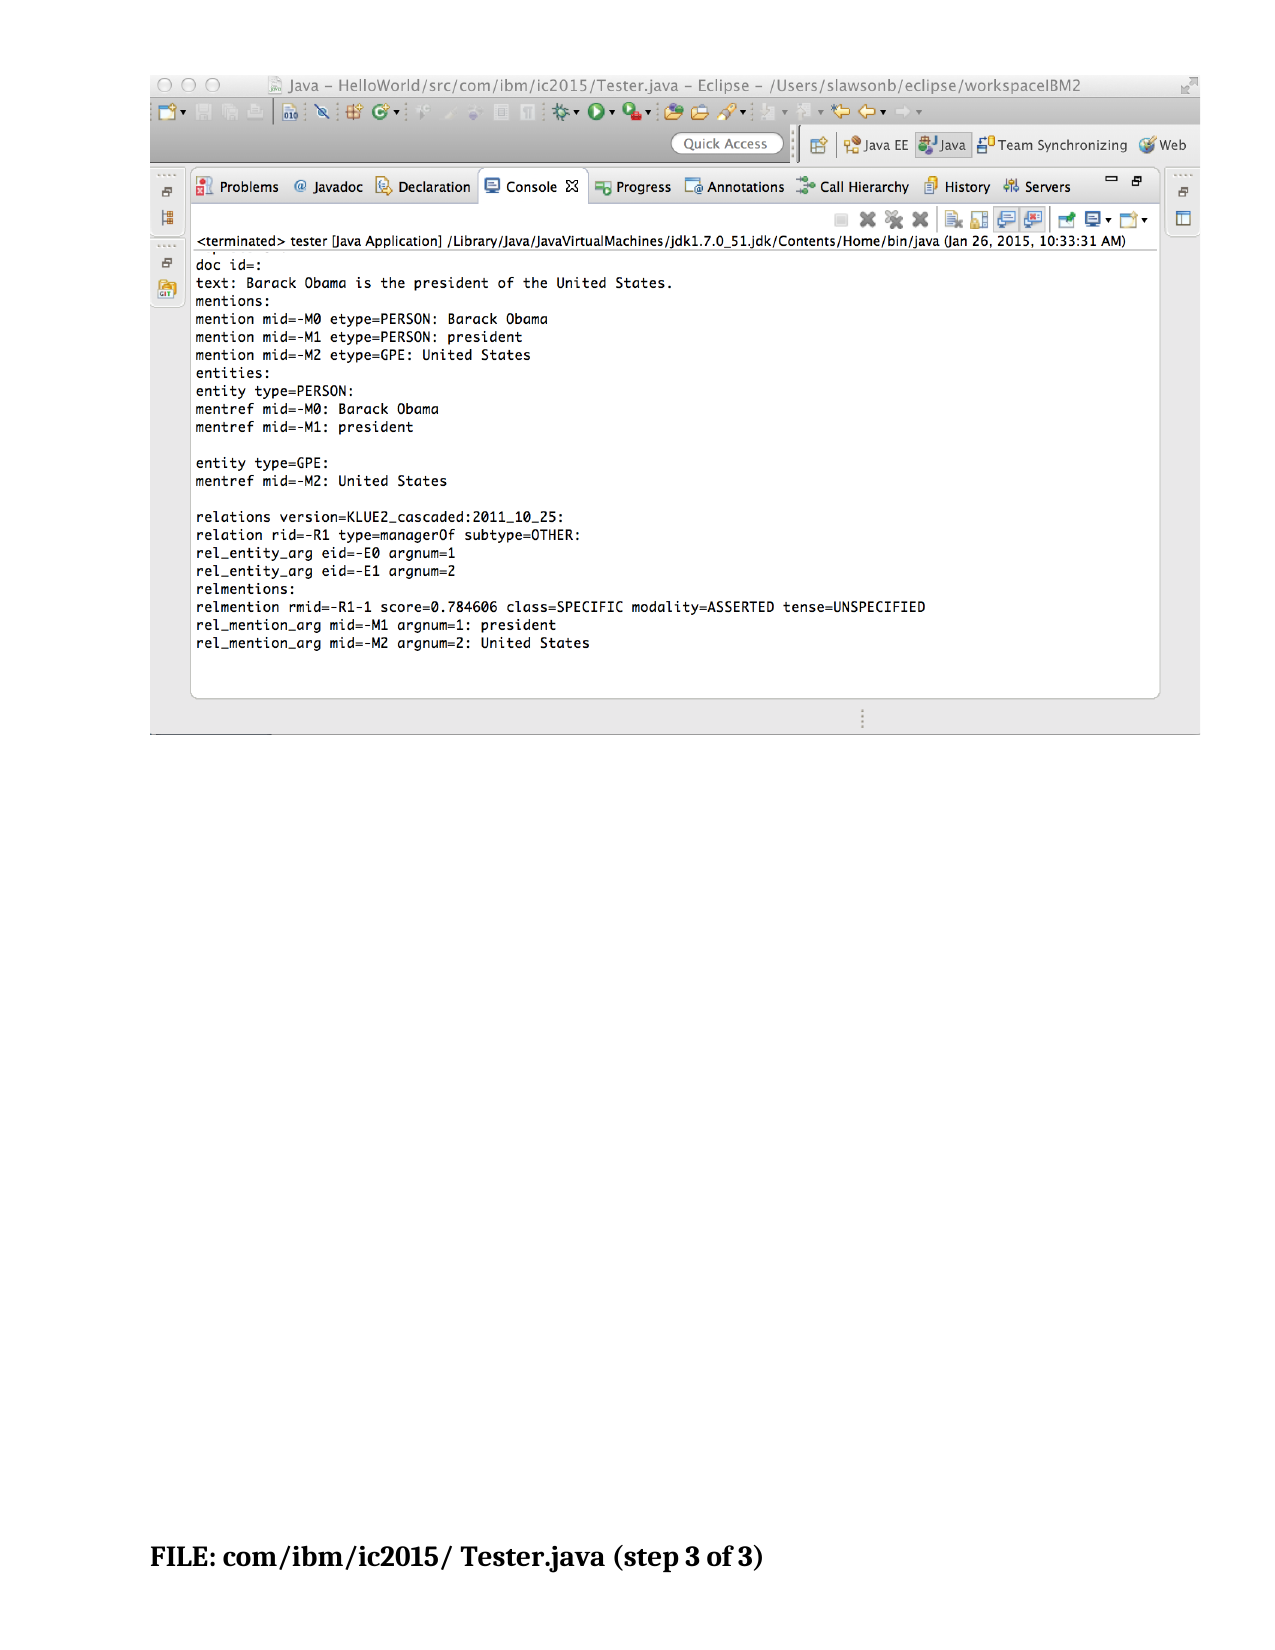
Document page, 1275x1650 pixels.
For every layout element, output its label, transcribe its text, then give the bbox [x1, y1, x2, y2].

picture [150, 75, 1200, 735]
text FILE: com/ibm/ic2015/ Tester.java (step 3 of 3) [150, 1540, 1200, 1573]
